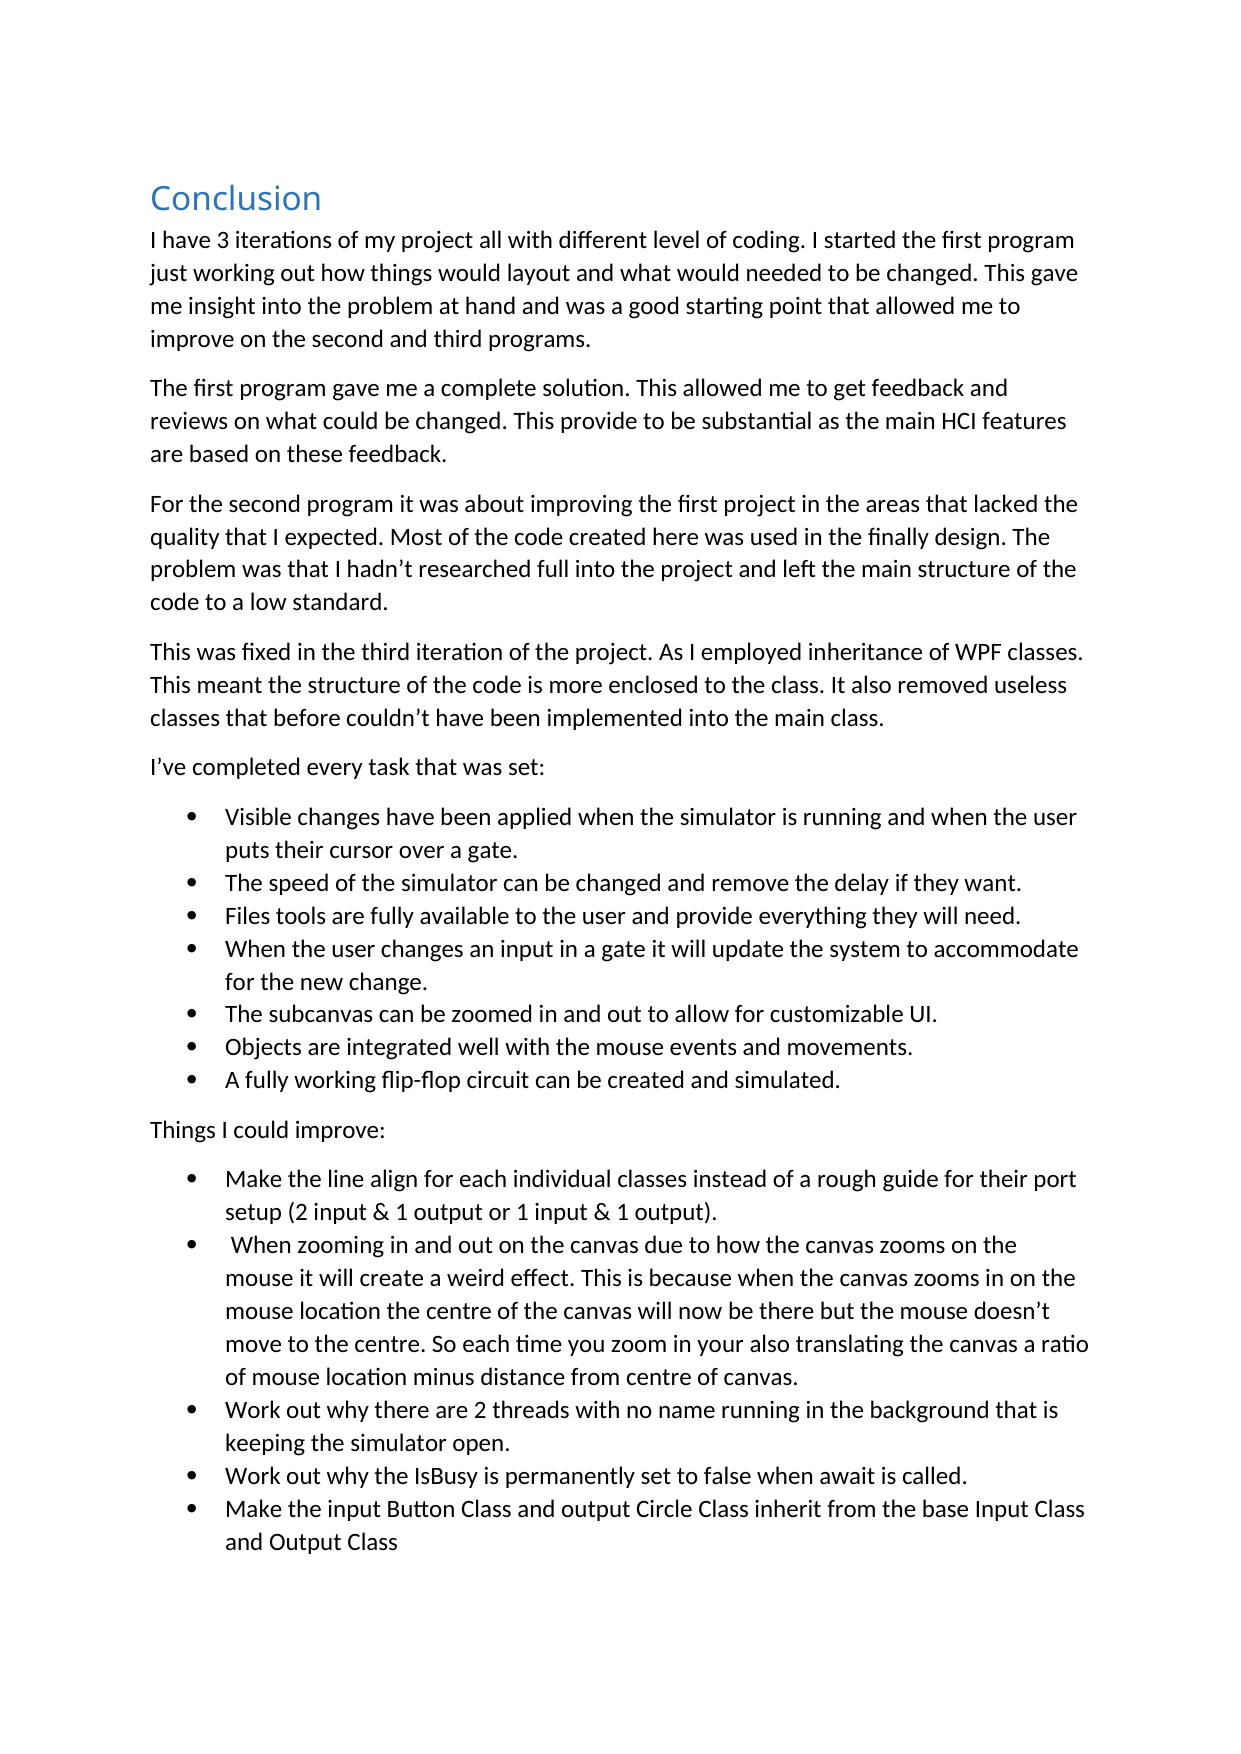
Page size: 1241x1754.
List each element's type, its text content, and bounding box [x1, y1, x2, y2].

list Work out why the IsBusy is permanently set to false when await is called. [187, 1460, 1090, 1490]
list The subcanvas can be zoomed in and out to allow for customizable UI. [187, 998, 1090, 1029]
list Visible changes have been applied when the simulator is running and when the user puts their cursor over a gate. [187, 801, 1090, 864]
subtitle Conclusion [150, 175, 1090, 220]
text For the second program it was about improving the first project in the areas that lacked the quality that I expected. Most of the code created here was used in the finally design. The problem was that I hadn’t researched full into the project and left the main structure of the code to a low standard. [150, 488, 1090, 617]
text This was fixed in the third iteration of the project. As I employed inheritance of WPF classes. This meant the structure of the code is more enclosed to the class. It also removed useless classes that before couldn’t have been implemented into the main class. [150, 636, 1090, 732]
text Things I could improve: [150, 1114, 1090, 1144]
list Work out why there are 2 threads with no name running in the background that is keeping the simulator open. [187, 1394, 1090, 1457]
list A fully working flip-flop circuit can be created and simulated. [187, 1064, 1090, 1095]
list When zooming in and out on the canvas due to how the canvas zooms on the mouse it will create a weird effect. This is because when the canvas zooms in on the mouse location the centre of the canvas will now be there but the mouse doesn’t move to the centre. So each time you zoom in your also translating the canvas a ratio of mouse location minus distance from centre of canvas. [187, 1229, 1090, 1392]
text I have 3 iterations of my project all with different level of coding. I started the first program just working out how things would layout and what would needed to be changed. This gave me insight into the problem at hand and was a good starting point that allowed me to improve on the second and third programs. [150, 224, 1090, 353]
list Make the input Button Class and output Circle Class inherit from the base Input Class and Output Class [187, 1493, 1090, 1556]
list The speed of the simulator can be changed and remove the delay if they want. [187, 867, 1090, 897]
list When the user changes an input in a gate it will update the system to accommodate for the new change. [187, 933, 1090, 996]
list Files tools are fully available to the user and provide everything they will need. [187, 900, 1090, 930]
list Make the line align for each individual classes instead of a rough guide for their port setup (2 input & 1 output or 1 input & 1 output). [187, 1163, 1090, 1227]
list Objects are integrated well with the mouse events and movements. [187, 1031, 1090, 1062]
text The first program gave me a complete solution. This allowed me to get feedback and reviews on what could be changed. This provide to be substantial as the main HCI features are based on these feedback. [150, 372, 1090, 469]
text I’ve completed every task that was set: [150, 751, 1090, 782]
